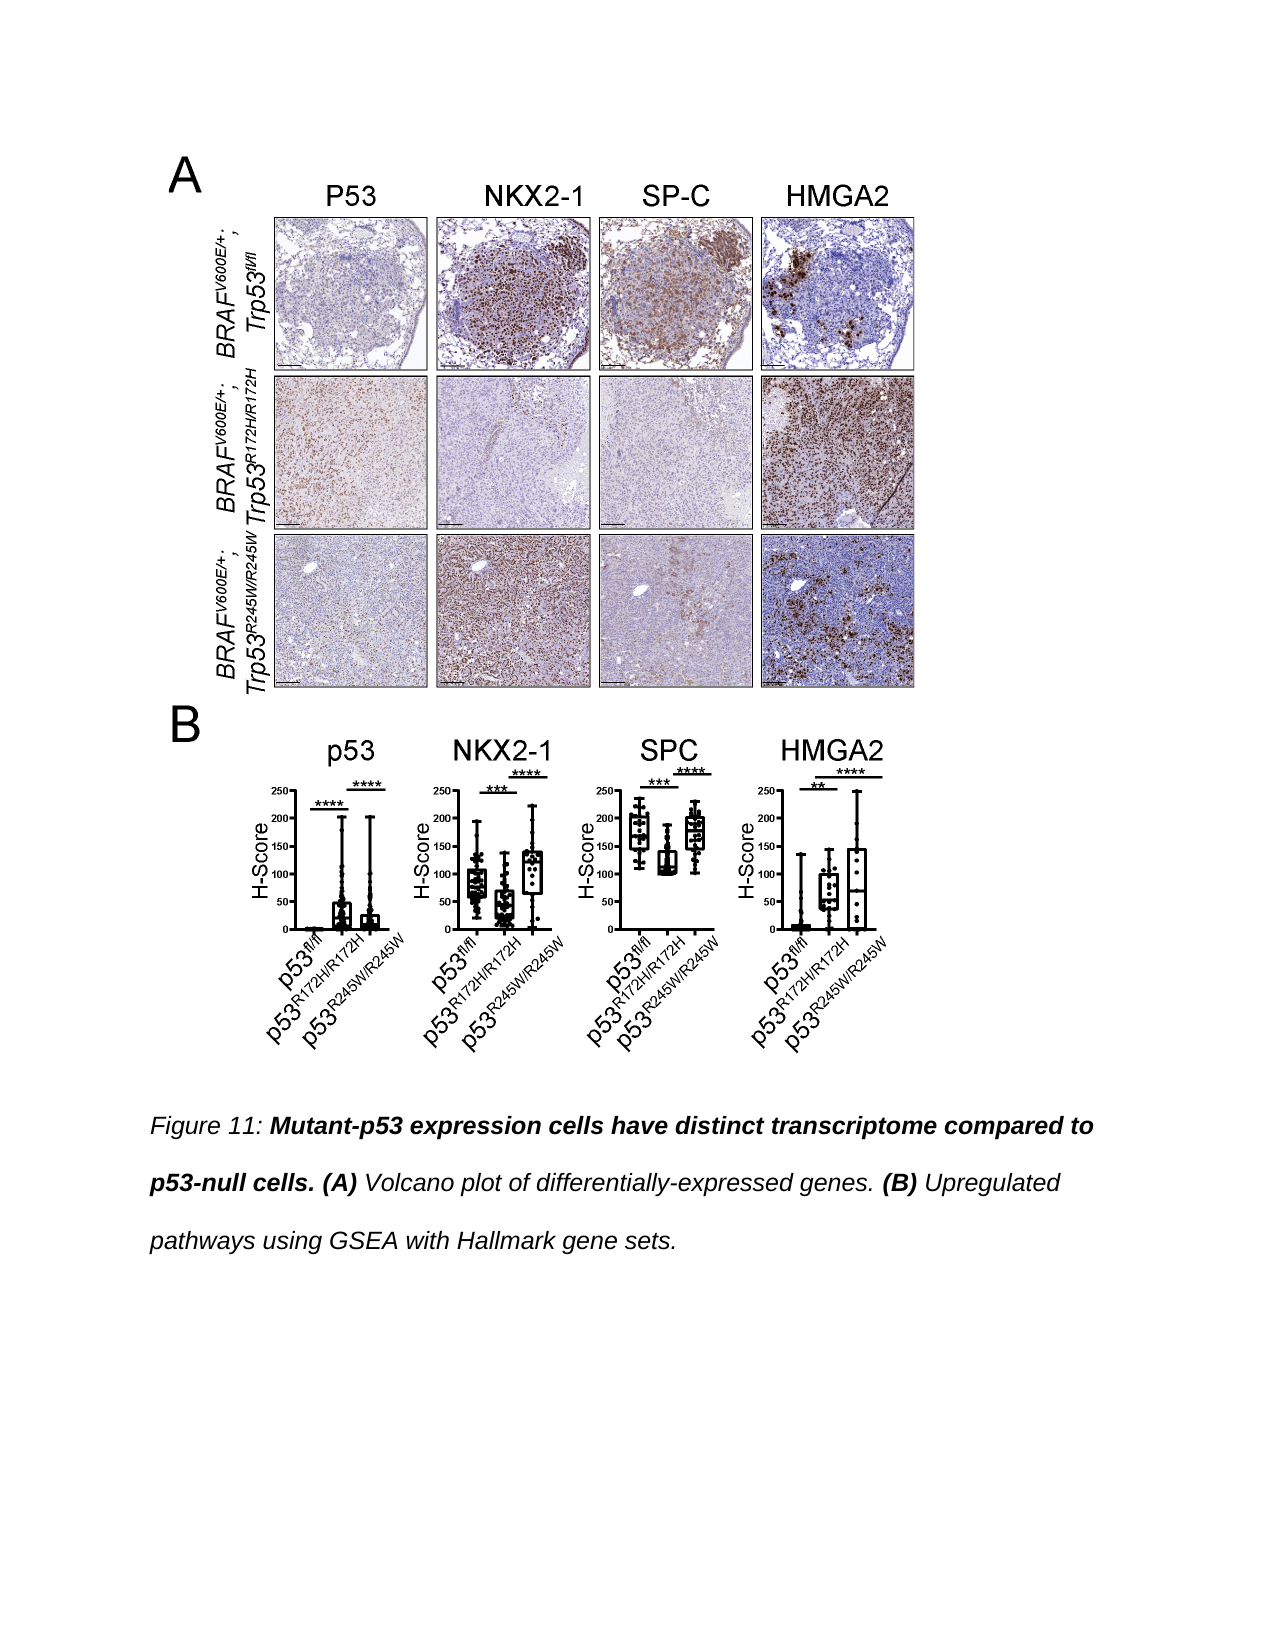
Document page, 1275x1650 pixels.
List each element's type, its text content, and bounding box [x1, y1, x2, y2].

picture [168, 150, 915, 1057]
text Figure 11: Mutant-p53 expression cells have distinct transcriptome compared to p53-null cells. (A) Volcano plot of differentially-expressed genes. (B) Upregulated pathways using GSEA with Hallmark gene sets. [150, 1111, 1125, 1254]
